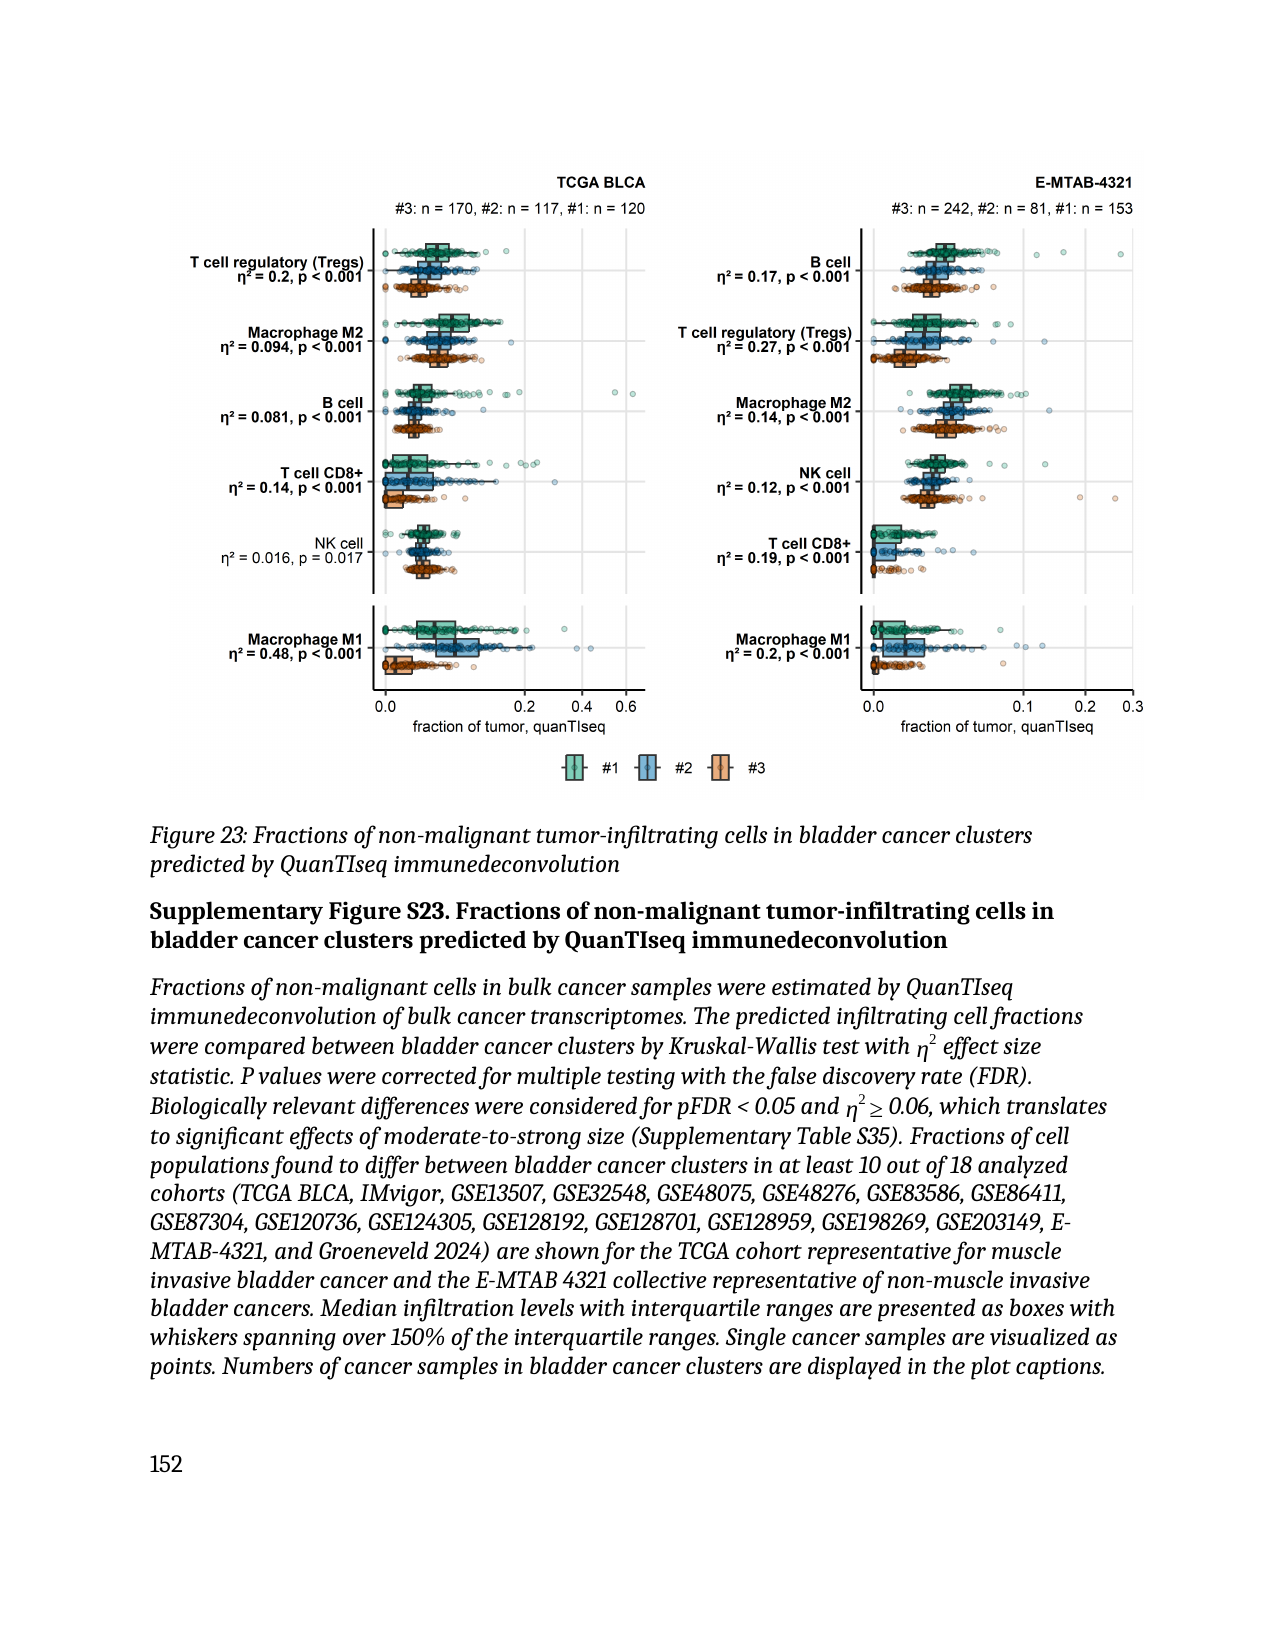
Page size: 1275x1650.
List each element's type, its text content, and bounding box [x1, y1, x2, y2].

picture [168, 150, 1144, 800]
text Figure 23: Fractions of non-malignant tumor-infiltrating cells in bladder cancer clusters predicted by QuanTIseq immunedeconvolution [150, 821, 1125, 878]
text Supplementary Figure S23. Fractions of non-malignant tumor-infiltrating cells in bladder cancer clusters predicted by QuanTIseq immunedeconvolution [150, 897, 1125, 954]
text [150, 973, 1125, 1381]
